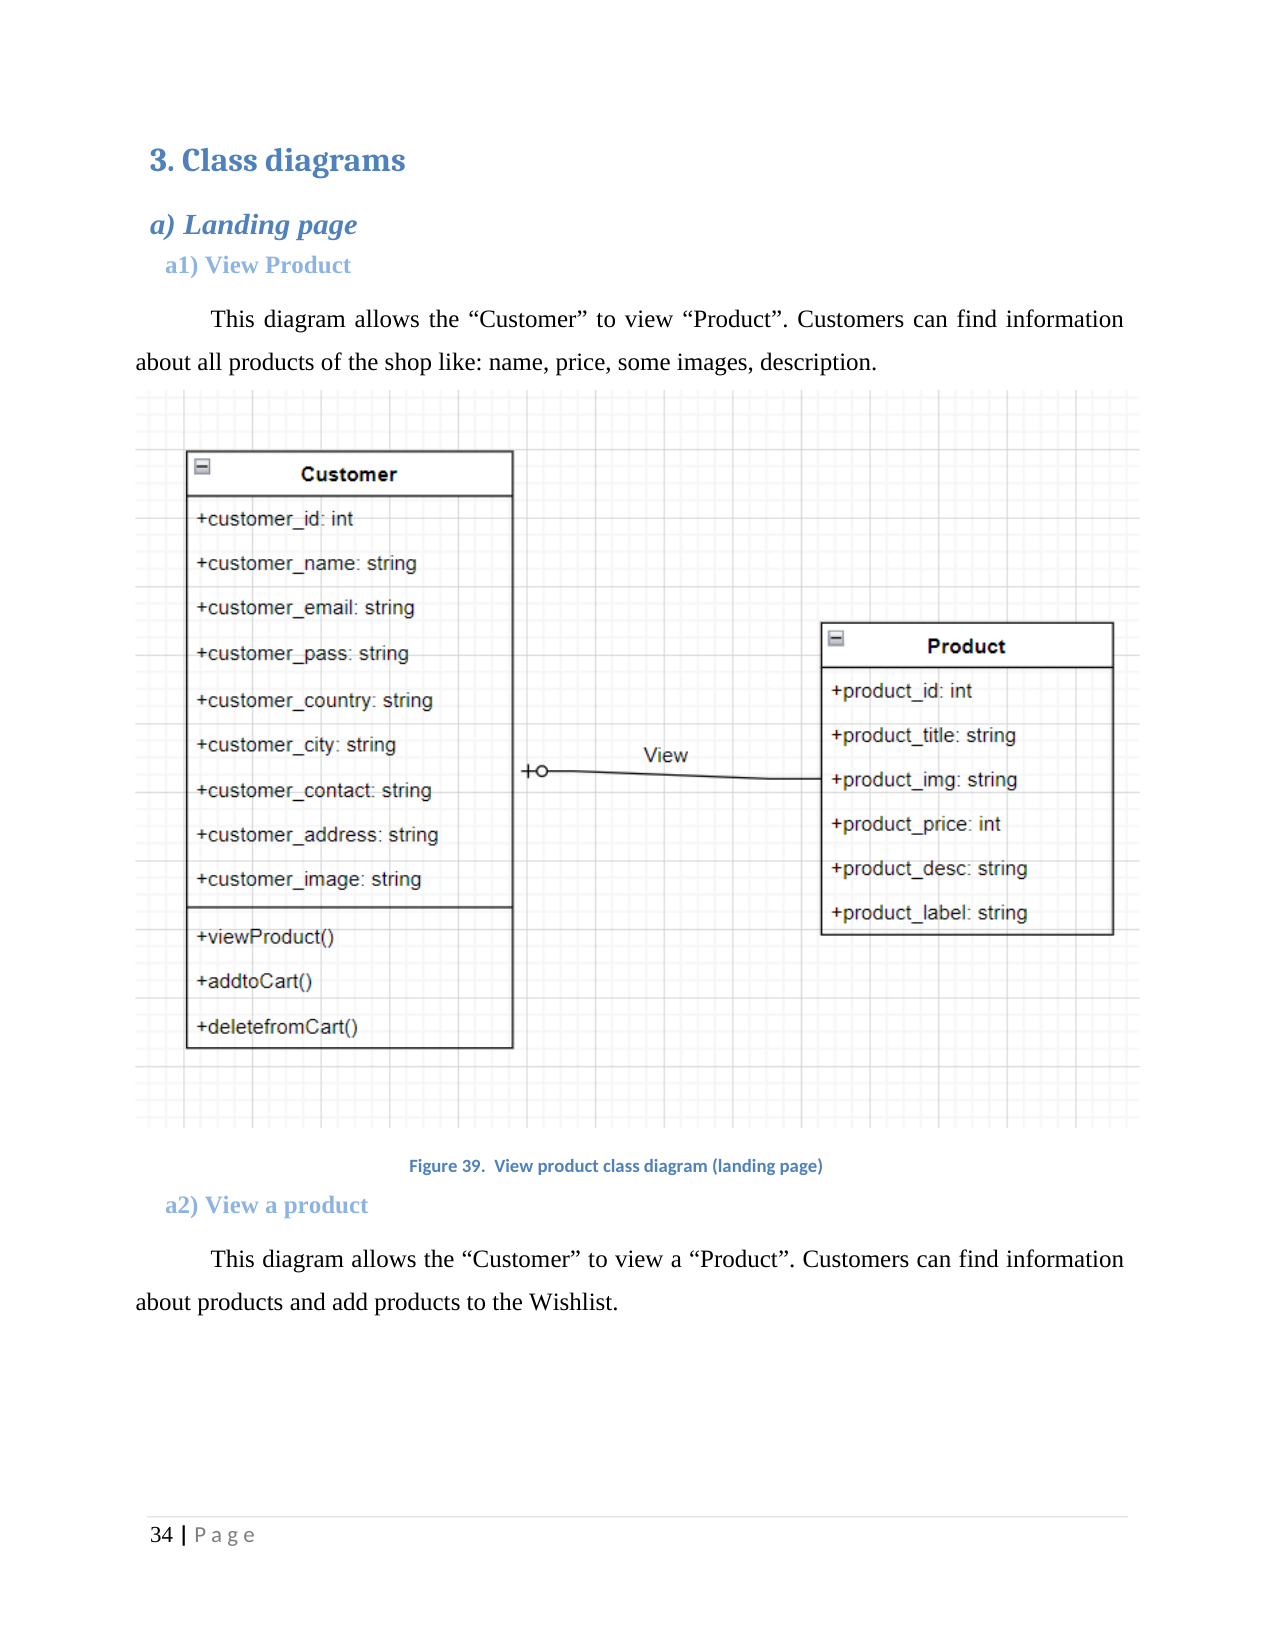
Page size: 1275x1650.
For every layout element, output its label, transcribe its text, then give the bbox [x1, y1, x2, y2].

list View product class diagram (landing page) [135, 1154, 1139, 1177]
subtitle a) Landing page [150, 207, 1139, 241]
text This diagram allows the “Customer” to view “Product”. Customers can find information about all products of the shop like: name, price, some images, description. [135, 304, 1125, 376]
text This diagram allows the “Customer” to view a “Product”. Customers can find information about products and add products to the Wishlist. [135, 1244, 1125, 1316]
subtitle a2) View a product [165, 1190, 1124, 1219]
subtitle a1) View Product [165, 250, 1124, 279]
picture [135, 390, 1140, 1128]
subtitle 3. Class diagrams [150, 142, 1139, 180]
